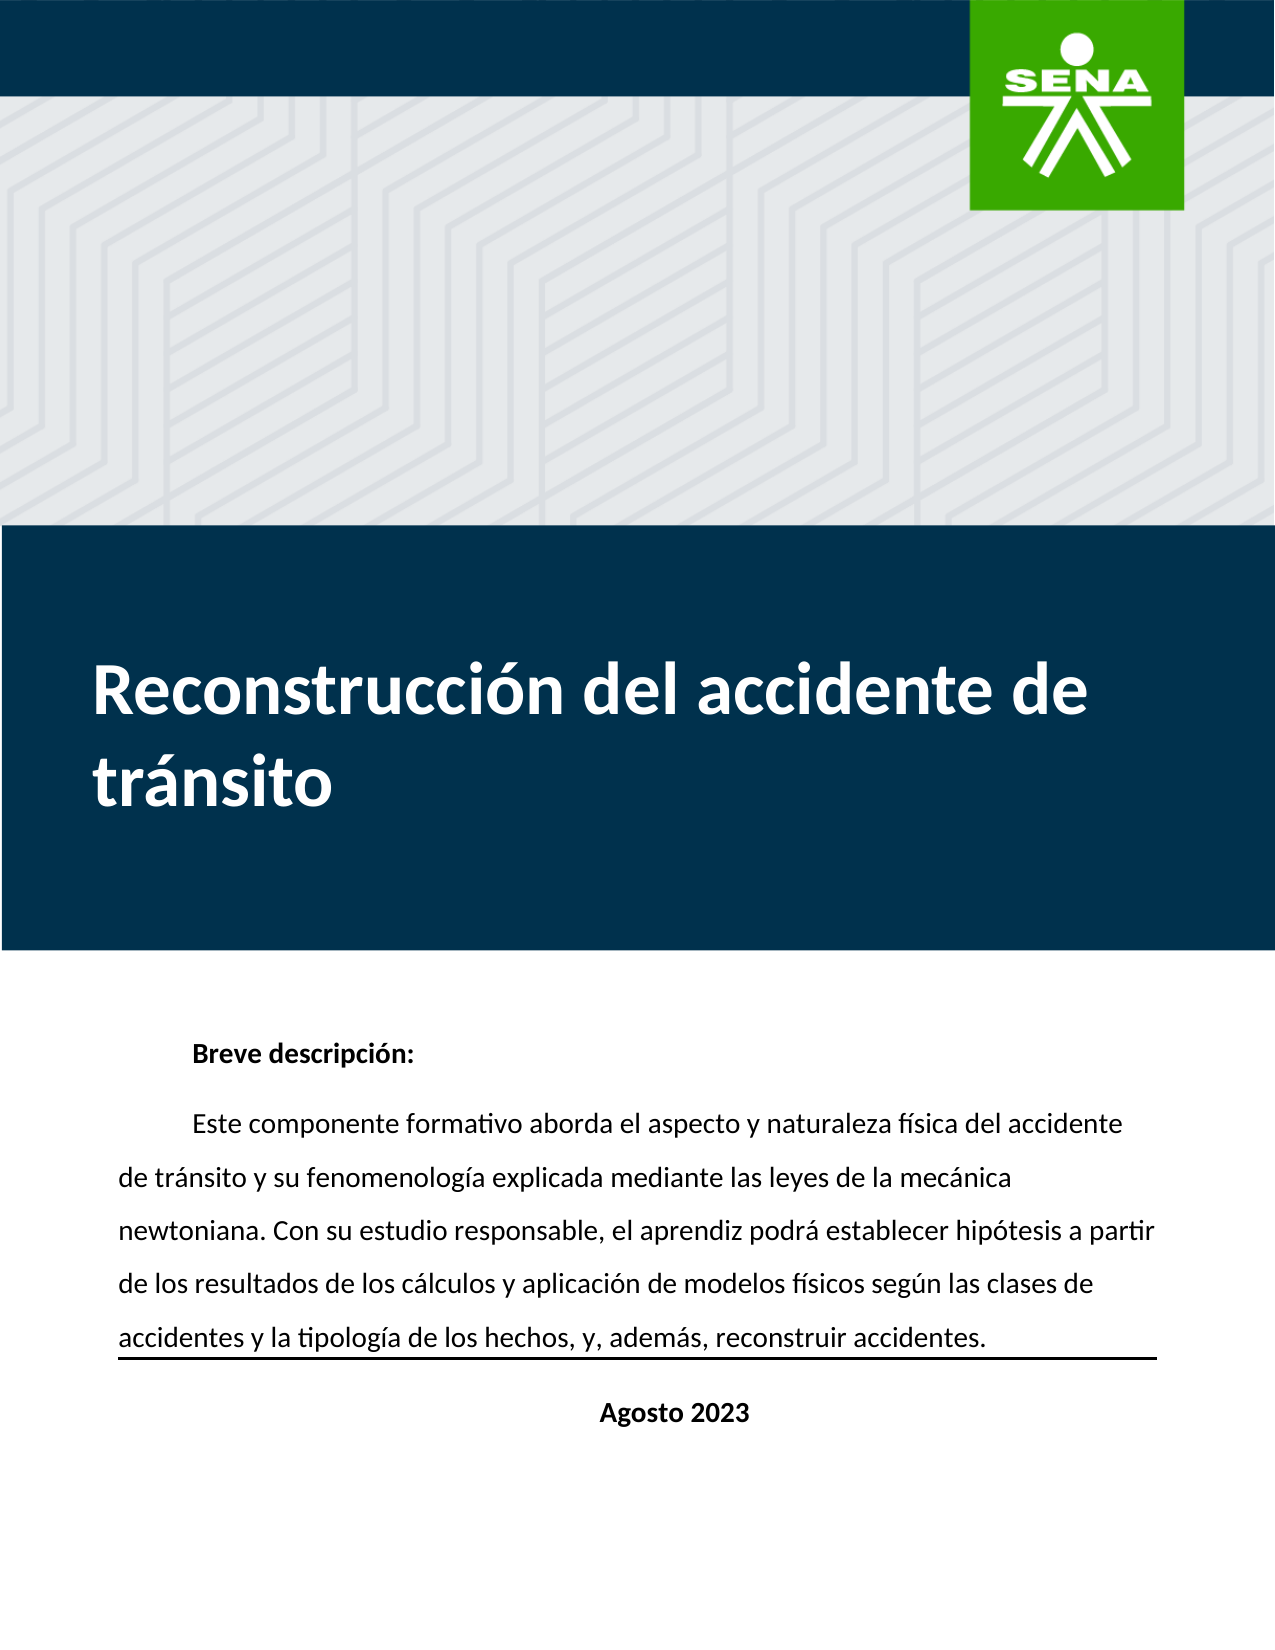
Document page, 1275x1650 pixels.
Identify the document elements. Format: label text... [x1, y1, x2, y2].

picture [0, 0, 1274, 527]
text Breve descripción: [118, 1035, 1157, 1071]
text Agosto 2023 [118, 1394, 1157, 1430]
text Este componente formativo aborda el aspecto y naturaleza física del accidente de tránsito y su fenomenología explicada mediante las leyes de la mecánica newtoniana. Con su estudio responsable, el aprendiz podrá establecer hipótesis a partir de los resultados de los cálculos y aplicación de modelos físicos según las clases de accidentes y la tipología de los hechos, y, además, reconstruir accidentes. [118, 1105, 1157, 1357]
